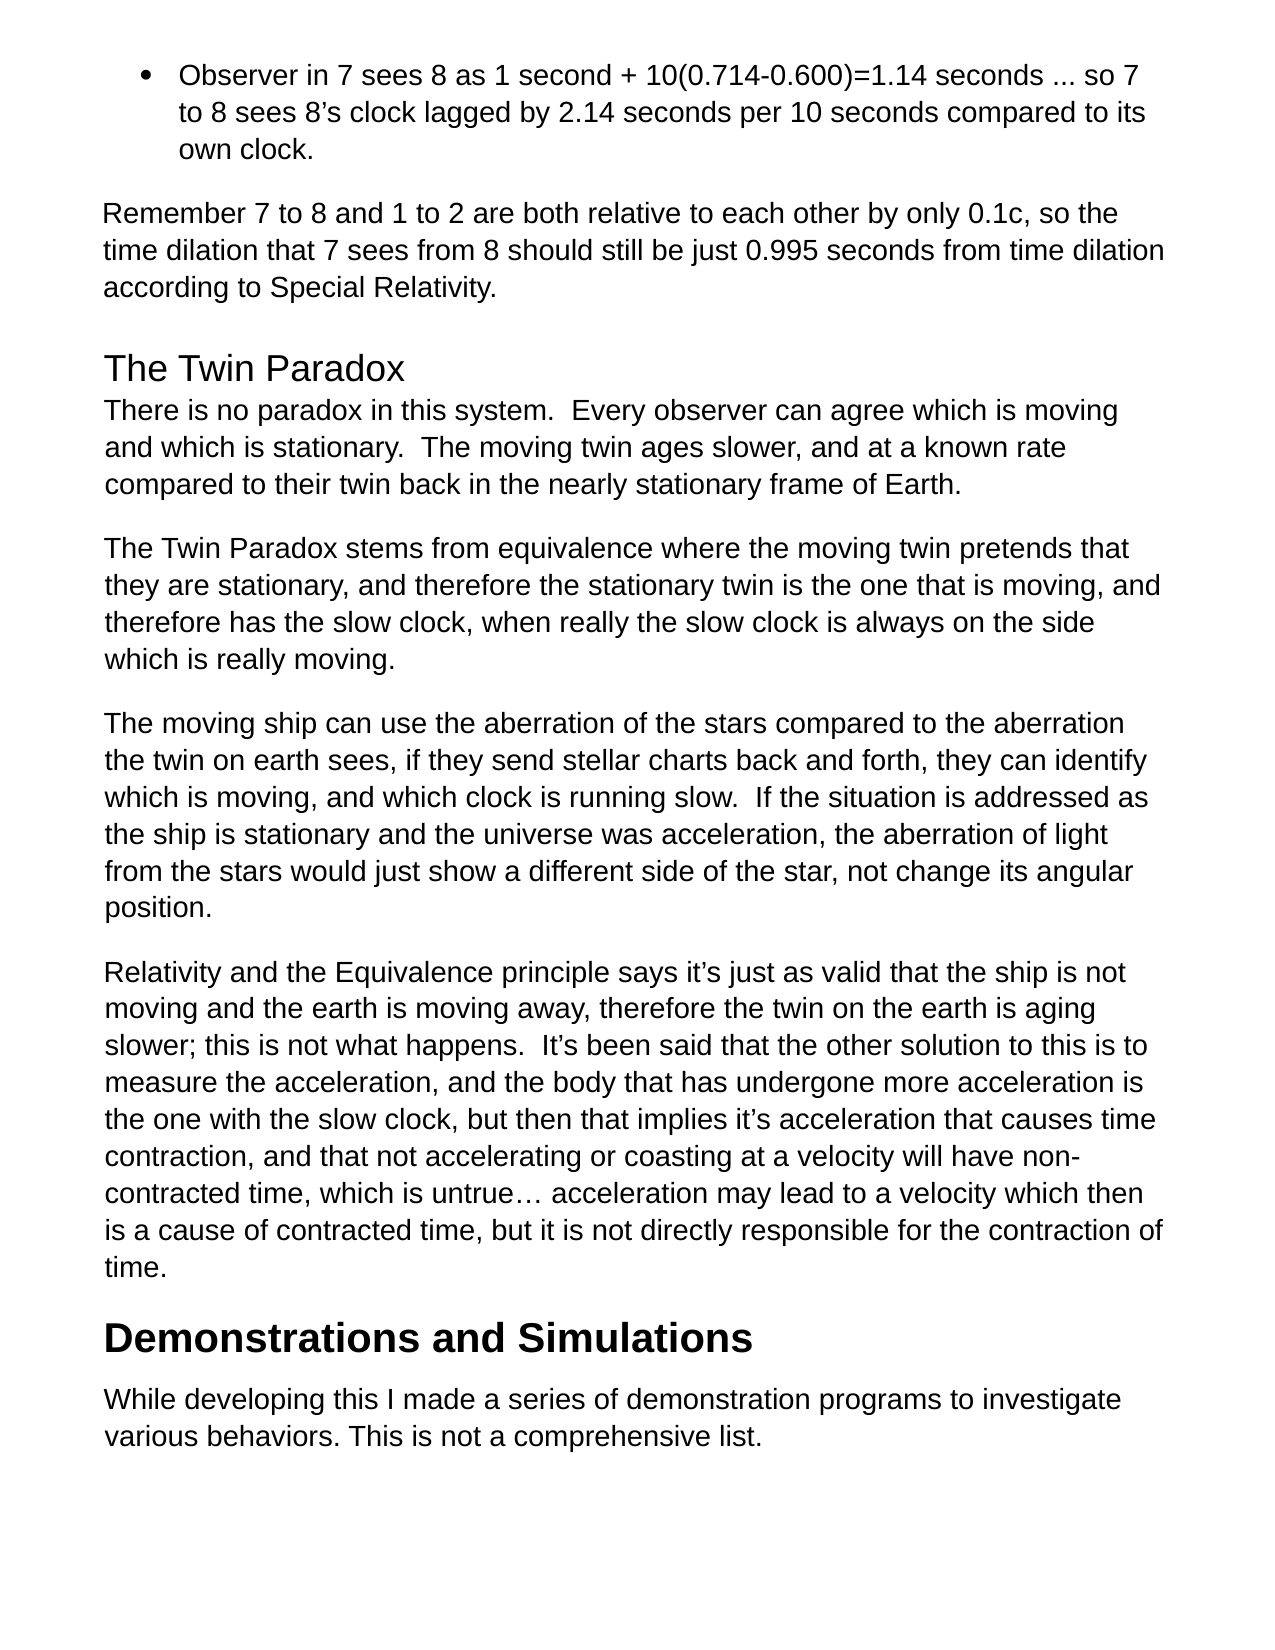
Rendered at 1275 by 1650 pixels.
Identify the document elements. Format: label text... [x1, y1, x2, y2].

text There is no paradox in this system. Every observer can agree which is moving and which is stationary. The moving twin ages slower, and at a known rate compared to their twin back in the nearly stationary frame of Earth. [103, 393, 1172, 501]
subtitle Demonstrations and Simulations [103, 1314, 1172, 1362]
text Relativity and the Equivalence principle says it’s just as valid that the ship is not moving and the earth is moving away, therefore the twin on the earth is aging slower; this is not what happens. It’s been said that the other solution to this is to measure the acceleration, and the body that has undergone more acceleration is the one with the slow clock, but then that implies it’s acceleration that causes time contraction, and that not accelerating or coasting at a velocity will have non-contracted time, which is untrue… acceleration may lead to a velocity which then is a cause of contracted time, but it is not directly responsible for the contraction of time. [103, 954, 1172, 1283]
text The moving ship can use the aberration of the stars compared to the aberration the twin on earth sees, if they send stellar charts back and forth, they can identify which is moving, and which clock is running slow. If the situation is addressed as the ship is stationary and the universe was acceleration, the aberration of light from the stars would just show a different side of the star, not change its angular position. [103, 706, 1172, 924]
subtitle The Twin Paradox [103, 346, 1172, 389]
list Observer in 7 sees 8 as 1 second + 10(0.714-0.600)=1.14 seconds ... so 7 to 8 sees 8’s clock lagged by 2.14 seconds per 10 seconds compared to its own clock. [141, 58, 1172, 166]
text The Twin Paradox stems from equivalence where the moving twin pretends that they are stationary, and therefore the stationary twin is the one that is moving, and therefore has the slow clock, when really the slow clock is always on the side which is really moving. [103, 531, 1172, 675]
text Remember 7 to 8 and 1 to 2 are both relative to each other by only 0.1c, so the time dilation that 7 sees from 8 should still be just 0.995 seconds from time dilation according to Special Relativity. [102, 196, 1172, 304]
text While developing this I made a series of demonstration programs to investigate various behaviors. This is not a comprehensive list. [103, 1382, 1172, 1452]
